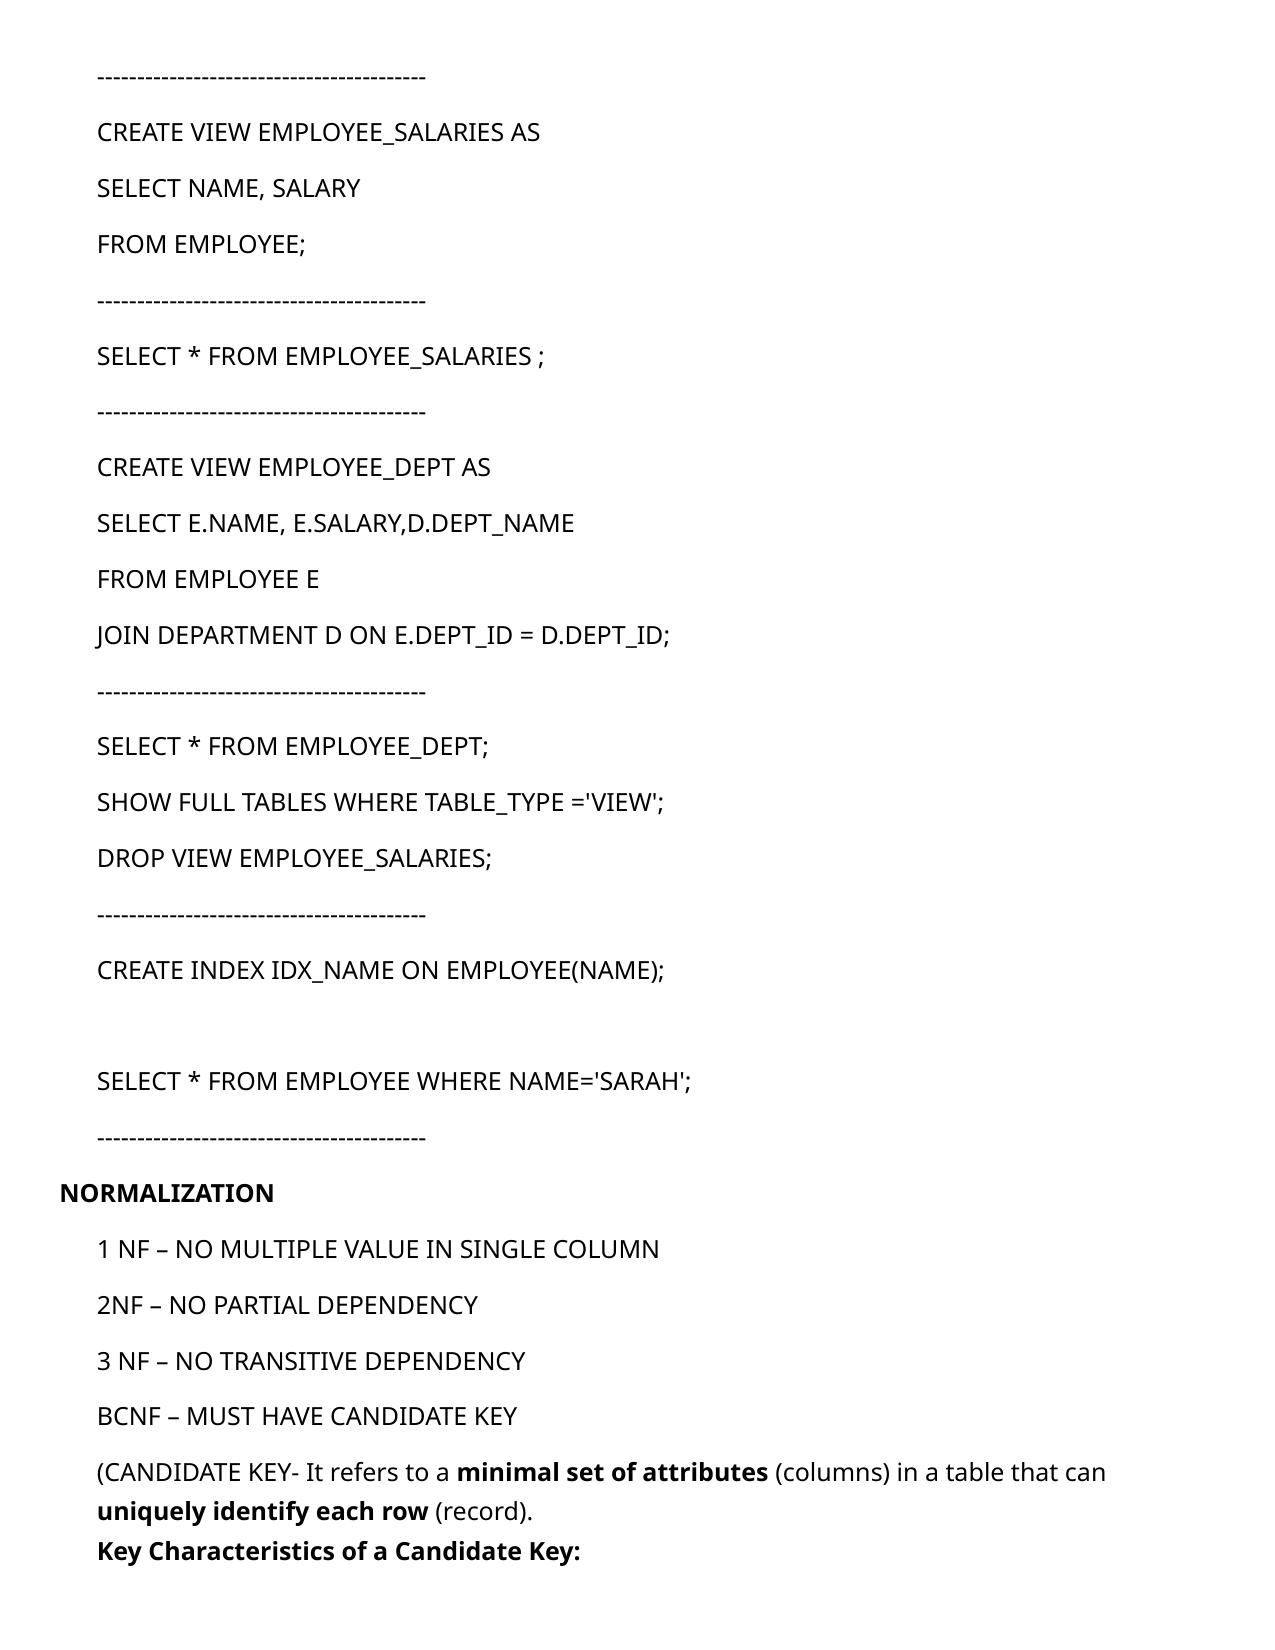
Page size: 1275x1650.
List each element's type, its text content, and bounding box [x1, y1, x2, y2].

text SELECT * FROM EMPLOYEE WHERE NAME='SARAH'; [97, 1064, 1216, 1098]
text ----------------------------------------- [97, 1120, 1216, 1154]
text ----------------------------------------- [97, 897, 1216, 931]
text DROP VIEW EMPLOYEE_SALARIES; [97, 841, 1216, 875]
text CREATE VIEW EMPLOYEE_DEPT AS [97, 450, 1216, 484]
text FROM EMPLOYEE E [97, 562, 1216, 596]
text SHOW FULL TABLES WHERE TABLE_TYPE ='VIEW'; [97, 785, 1216, 819]
text ----------------------------------------- [97, 282, 1216, 316]
text ----------------------------------------- [97, 394, 1216, 428]
text ----------------------------------------- [97, 673, 1216, 707]
text CREATE VIEW EMPLOYEE_SALARIES AS [97, 115, 1216, 149]
text ----------------------------------------- [97, 59, 1216, 93]
text JOIN DEPARTMENT D ON E.DEPT_ID = D.DEPT_ID; [97, 617, 1216, 651]
text CREATE INDEX IDX_NAME ON EMPLOYEE(NAME); [97, 952, 1216, 986]
text SELECT * FROM EMPLOYEE_DEPT; [97, 729, 1216, 763]
text SELECT E.NAME, E.SALARY,D.DEPT_NAME [97, 506, 1216, 540]
text NORMALIZATION [59, 1176, 1216, 1210]
text 2NF – NO PARTIAL DEPENDENCY [97, 1287, 1216, 1321]
text 1 NF – NO MULTIPLE VALUE IN SINGLE COLUMN [97, 1232, 1216, 1266]
text SELECT * FROM EMPLOYEE_SALARIES ; [97, 338, 1216, 372]
text 3 NF – NO TRANSITIVE DEPENDENCY [97, 1343, 1216, 1377]
text BCNF – MUST HAVE CANDIDATE KEY [97, 1399, 1216, 1433]
text (CANDIDATE KEY- It refers to a minimal set of attributes (columns) in a table that can uniquely identify each row (record). Key Characteristics of a Candidate Key: [97, 1455, 1216, 1567]
text SELECT NAME, SALARY [97, 171, 1216, 205]
text FROM EMPLOYEE; [97, 227, 1216, 261]
